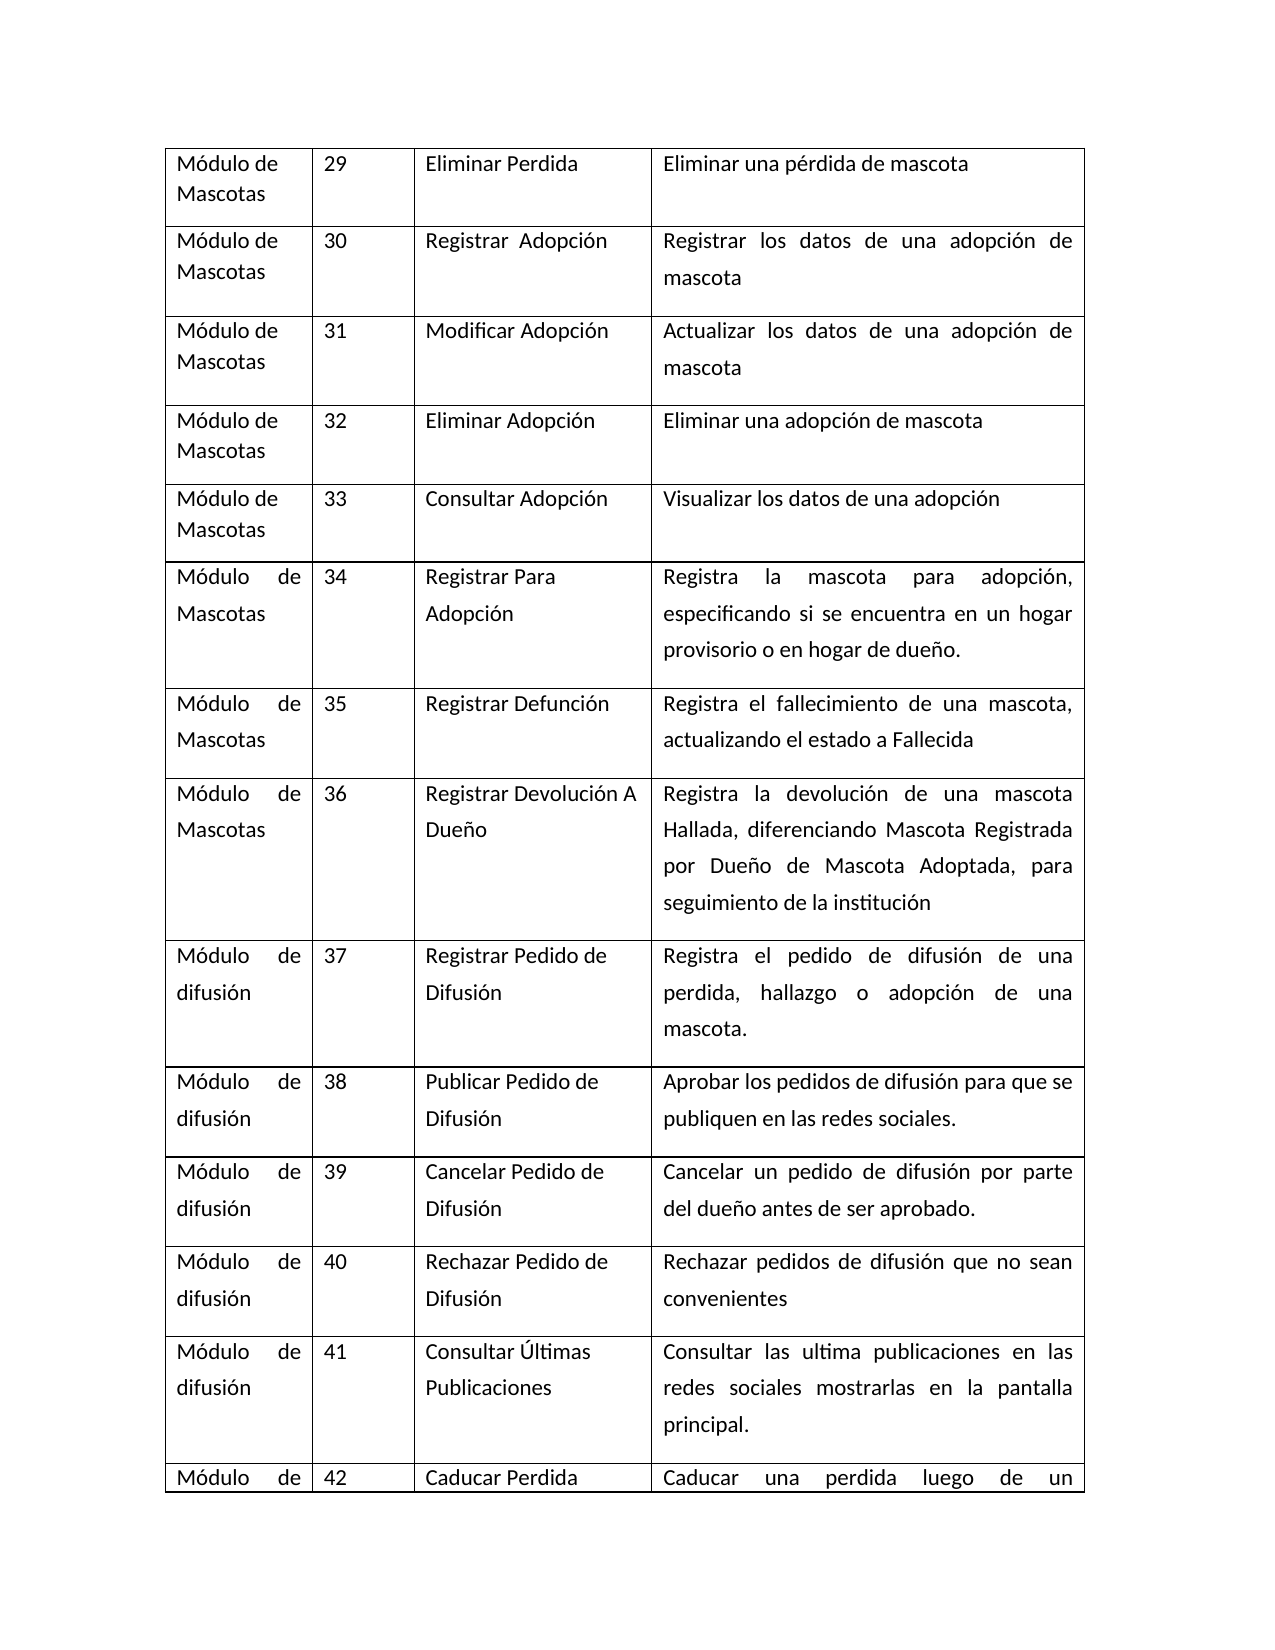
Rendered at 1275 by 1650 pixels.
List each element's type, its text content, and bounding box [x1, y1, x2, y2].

table_cell Módulo de Mascotas [166, 149, 312, 226]
table_cell Eliminar una adopción de mascota [652, 406, 1084, 483]
table_cell Caducar Perdida [415, 1464, 651, 1491]
table_cell Consultar Últimas Publicaciones [415, 1337, 651, 1462]
table_cell 31 [313, 317, 414, 405]
table_cell 29 [313, 149, 414, 226]
table_cell 40 [313, 1247, 414, 1336]
table_cell 36 [313, 779, 414, 940]
table_cell Módulo de difusión [166, 1247, 312, 1336]
table_cell Módulo de Mascotas [166, 406, 312, 483]
table_cell 33 [313, 485, 414, 561]
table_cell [652, 1464, 1084, 1491]
table_cell Visualizar los datos de una adopción [652, 485, 1084, 561]
table_cell Registra la devolución de una mascota Hallada, diferenciando Mascota Registrada por Dueño de Mascota Adoptada, para seguimiento de la institución [652, 779, 1084, 940]
table_cell 41 [313, 1337, 414, 1462]
table_cell Módulo de Mascotas [166, 485, 312, 561]
table_cell Módulo de Mascotas [166, 563, 312, 688]
table_cell Modificar Adopción [415, 317, 651, 405]
table_cell 32 [313, 406, 414, 483]
table_cell Módulo de Mascotas [166, 317, 312, 405]
table_cell Publicar Pedido de Difusión [415, 1068, 651, 1156]
table_cell Módulo de Mascotas [166, 1464, 312, 1491]
table_cell Módulo de difusión [166, 1158, 312, 1246]
table_cell Registrar Para Adopción [415, 563, 651, 688]
table_cell Eliminar Adopción [415, 406, 651, 483]
table_cell Cancelar un pedido de difusión por parte del dueño antes de ser aprobado. [652, 1158, 1084, 1246]
table_cell Consultar Adopción [415, 485, 651, 561]
table_cell 34 [313, 563, 414, 688]
table_cell Registra el fallecimiento de una mascota, actualizando el estado a Fallecida [652, 689, 1084, 778]
table_cell Registrar Pedido de Difusión [415, 941, 651, 1066]
table_cell Módulo de Mascotas [166, 779, 312, 940]
table_cell Eliminar Perdida [415, 149, 651, 226]
table_cell Eliminar una pérdida de mascota [652, 149, 1084, 226]
table_cell Registra la mascota para adopción, especificando si se encuentra en un hogar provisorio o en hogar de dueño. [652, 563, 1084, 688]
table_cell Aprobar los pedidos de difusión para que se publiquen en las redes sociales. [652, 1068, 1084, 1156]
table_cell Rechazar Pedido de Difusión [415, 1247, 651, 1336]
table_cell 35 [313, 689, 414, 778]
table_cell 39 [313, 1158, 414, 1246]
table_cell Registrar Adopción [415, 227, 651, 316]
table_cell Módulo de difusión [166, 1337, 312, 1462]
table_cell Actualizar los datos de una adopción de mascota [652, 317, 1084, 405]
table_cell Módulo de difusión [166, 941, 312, 1066]
table_cell 38 [313, 1068, 414, 1156]
table_cell 37 [313, 941, 414, 1066]
table_cell 30 [313, 227, 414, 316]
table_cell Registrar Devolución A Dueño [415, 779, 651, 940]
table_cell Módulo de Mascotas [166, 689, 312, 778]
table_cell Módulo de difusión [166, 1068, 312, 1156]
table_cell Módulo de Mascotas [166, 227, 312, 316]
table_cell Registrar los datos de una adopción de mascota [652, 227, 1084, 316]
table_cell Consultar las ultima publicaciones en las redes sociales mostrarlas en la pantalla principal. [652, 1337, 1084, 1462]
table_cell 42 [313, 1464, 414, 1491]
table_cell Cancelar Pedido de Difusión [415, 1158, 651, 1246]
table_cell Rechazar pedidos de difusión que no sean convenientes [652, 1247, 1084, 1336]
table_cell Registrar Defunción [415, 689, 651, 778]
table_cell Registra el pedido de difusión de una perdida, hallazgo o adopción de una mascota. [652, 941, 1084, 1066]
